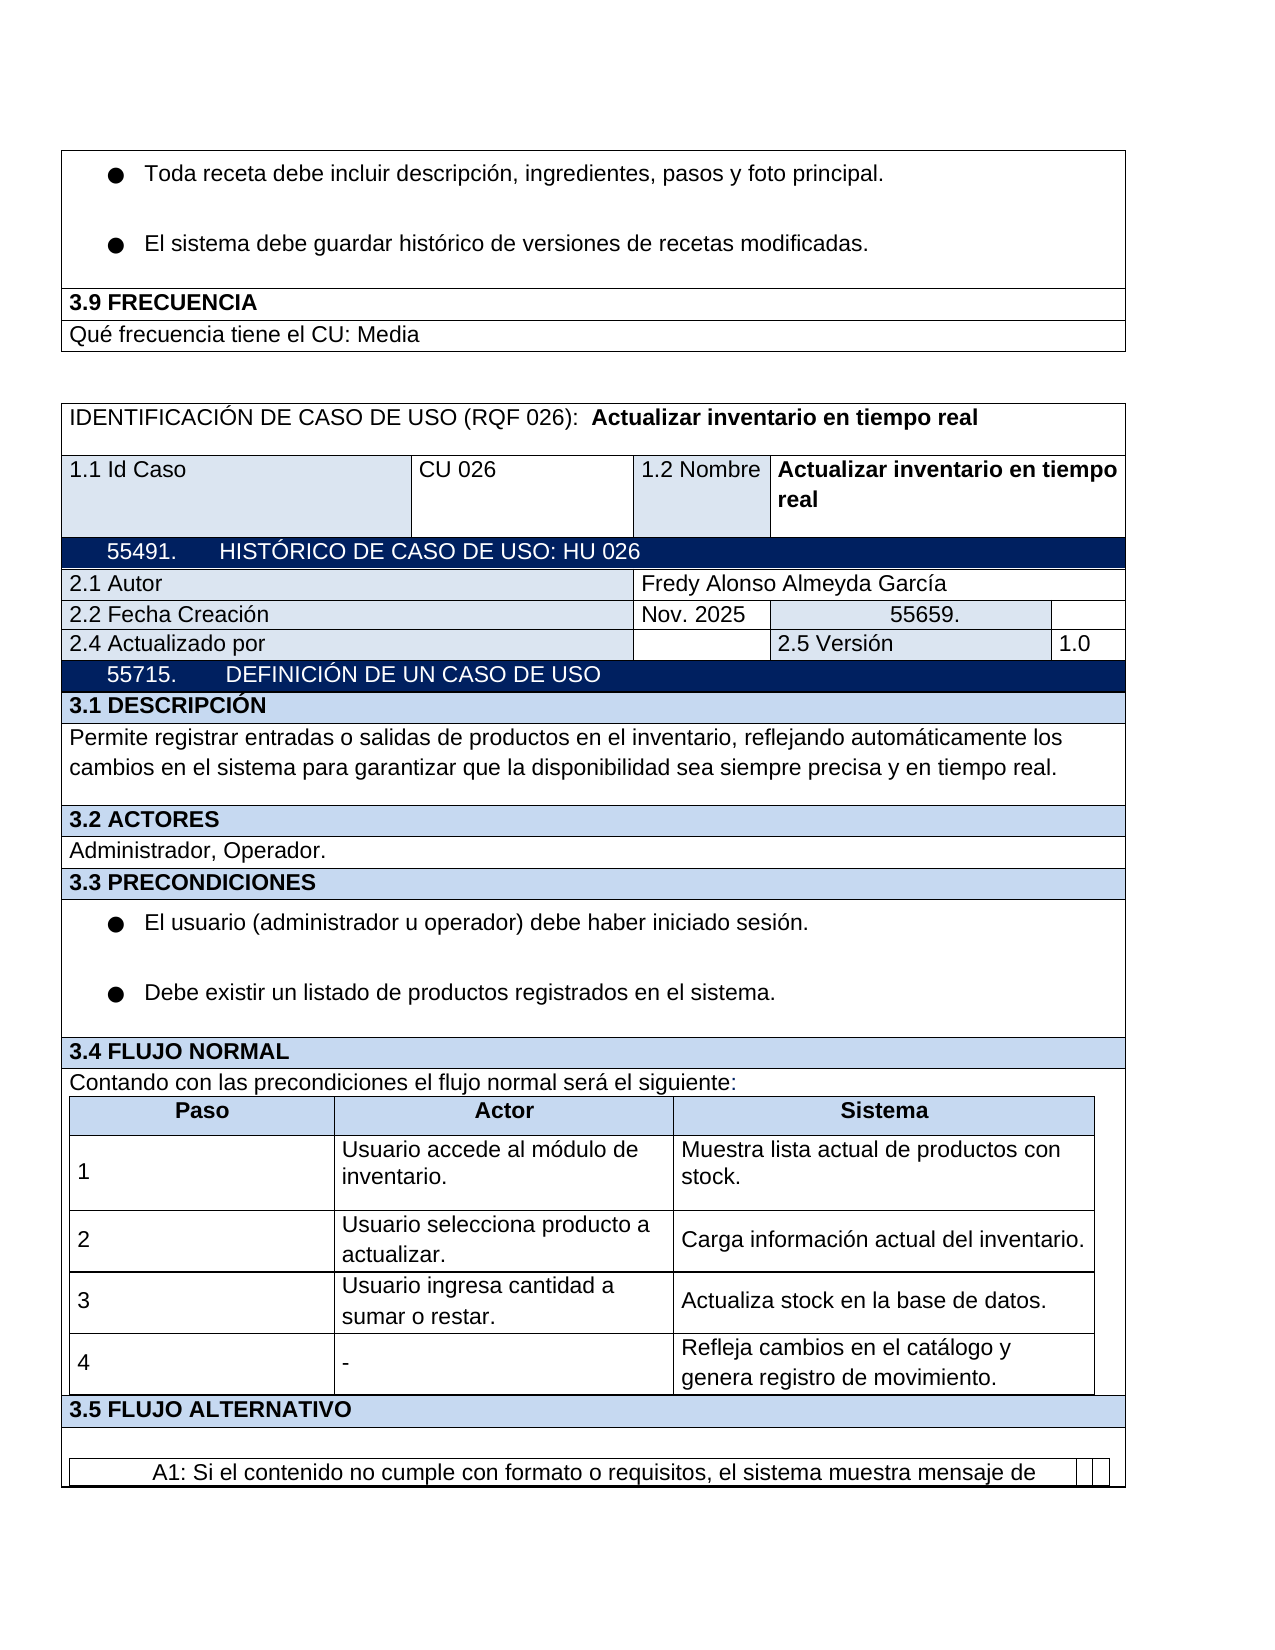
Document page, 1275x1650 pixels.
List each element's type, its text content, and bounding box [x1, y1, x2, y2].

table_cell 1.1 Id Caso [62, 456, 411, 537]
table_cell [1052, 601, 1125, 629]
table_cell [634, 630, 770, 660]
table_cell Administrador, Operador. [62, 837, 1125, 867]
table_cell Contando con las precondiciones el flujo normal será el siguiente: [62, 1069, 1125, 1395]
table_cell El usuario (administrador u operador) debe haber iniciado sesión. Debe existir un listado de productos registrados en el sistema. [62, 900, 1125, 1037]
table_cell Permite registrar entradas o salidas de productos en el inventario, reflejando automáticamente los cambios en el sistema para garantizar que la disponibilidad sea siempre precisa y en tiempo real. [62, 724, 1125, 805]
table_cell Fredy Alonso Almeyda García [634, 570, 1125, 600]
table_cell 3.2 ACTORES [62, 806, 1125, 836]
table_cell Actualizar inventario en tiempo real [771, 456, 1125, 537]
table_cell HISTÓRICO DE CASO DE USO: HU 026 [62, 538, 1125, 568]
table_cell [771, 601, 1051, 629]
table_cell 3.3 PRECONDICIONES [62, 869, 1125, 899]
table_cell DEFINICIÓN DE UN CASO DE USO [62, 661, 1125, 691]
table_cell 2.5 Versión [771, 630, 1051, 660]
table_cell 1.2 Nombre [634, 456, 770, 537]
table_cell 3.9 FRECUENCIA [62, 289, 1125, 319]
table_cell Qué frecuencia tiene el CU: Media [62, 321, 1125, 351]
table_cell [62, 1428, 1125, 1486]
table_cell 2.2 Fecha Creación [62, 601, 633, 629]
table_cell 1.0 [1052, 630, 1125, 660]
table_cell 2.4 Actualizado por [62, 630, 633, 660]
table_cell 3.4 FLUJO NORMAL [62, 1038, 1125, 1068]
table_cell Toda receta debe incluir descripción, ingredientes, pasos y foto principal. El sistema debe guardar histórico de versiones de recetas modificadas. [62, 151, 1125, 288]
table_cell 3.1 DESCRIPCIÓN [62, 693, 1125, 723]
table_cell 2.1 Autor [62, 570, 633, 600]
table_cell 3.5 FLUJO ALTERNATIVO [62, 1396, 1125, 1427]
table_header IDENTIFICACIÓN DE CASO DE USO (RQF 026): Actualizar inventario en tiempo real [62, 404, 1125, 455]
table_cell Nov. 2025 [634, 601, 770, 629]
table_cell CU 026 [412, 456, 633, 537]
